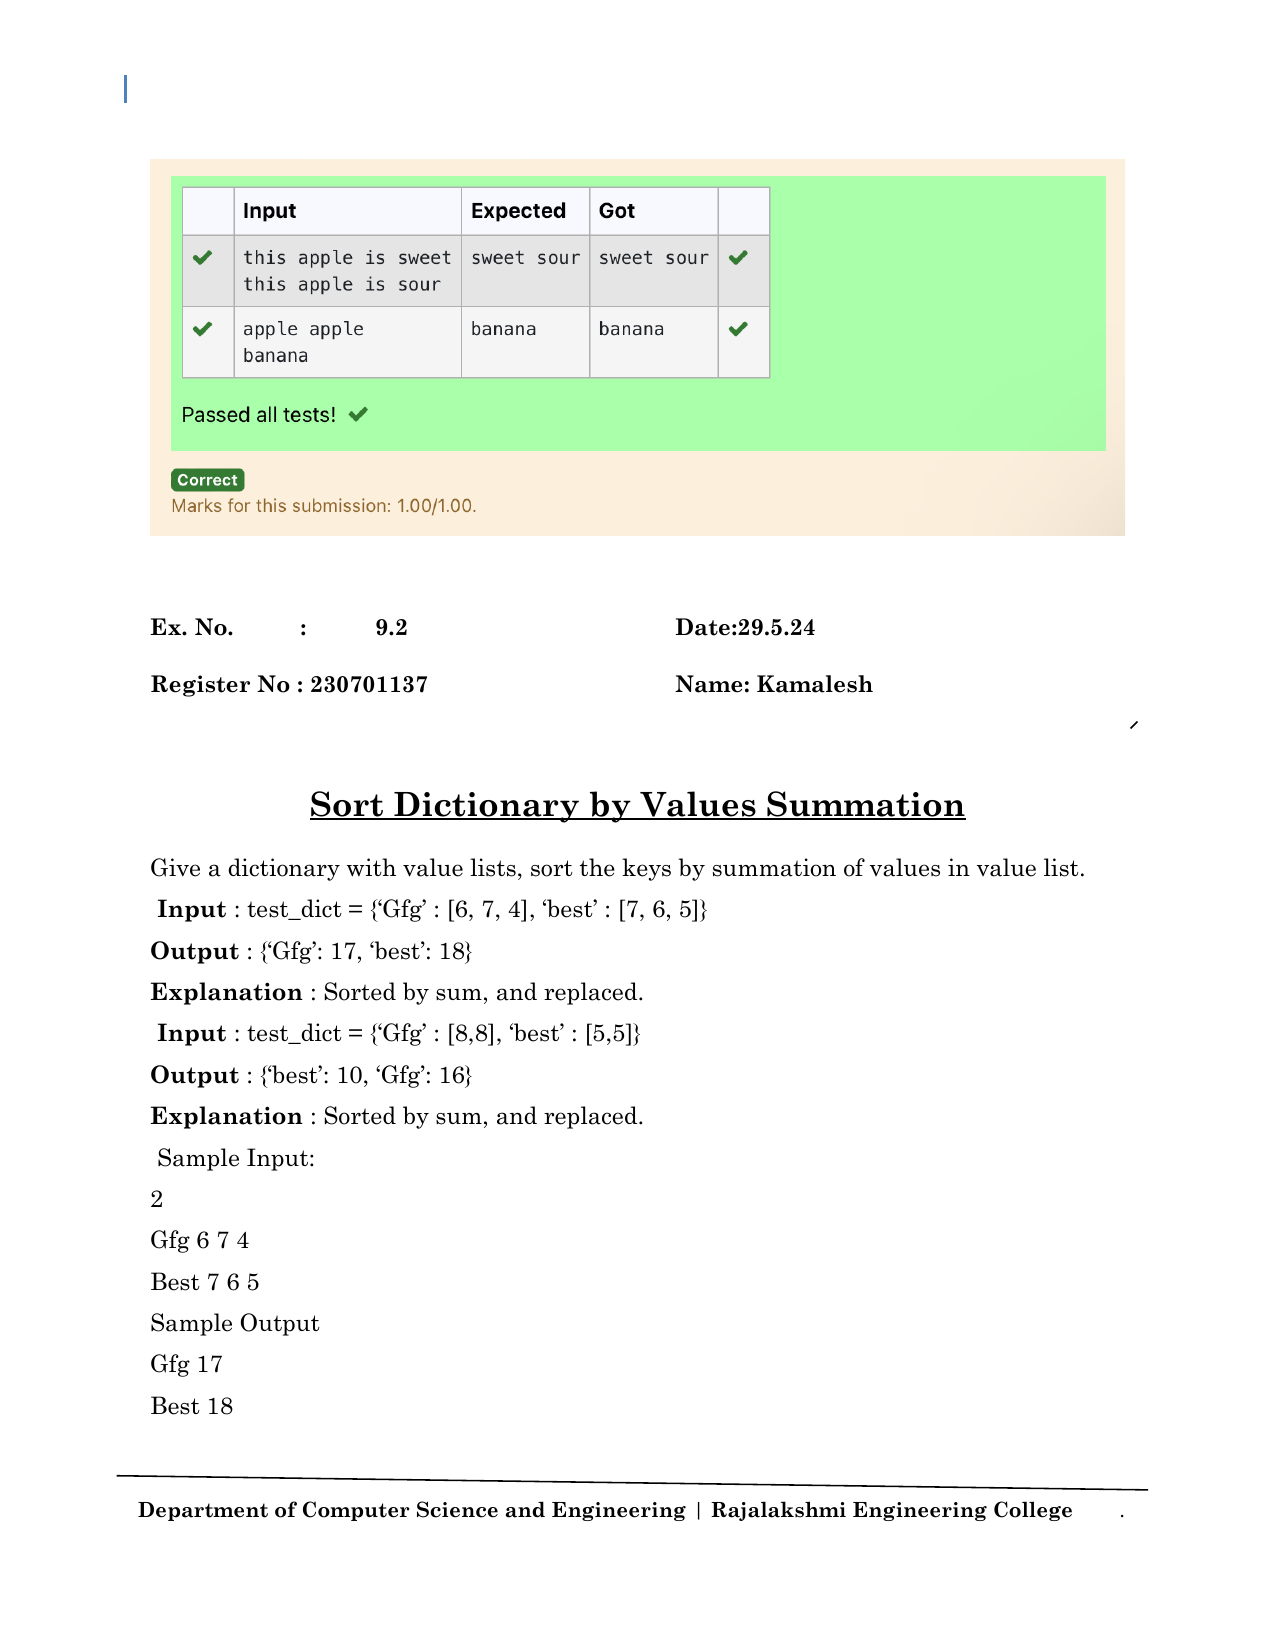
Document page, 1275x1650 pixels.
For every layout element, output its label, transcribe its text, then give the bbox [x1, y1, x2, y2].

text Explanation : Sorted by sum, and replaced. [150, 1101, 1125, 1130]
text Sample Input: [150, 1142, 1125, 1171]
text Best 7 6 5 [150, 1266, 1125, 1295]
picture [150, 150, 1125, 536]
text Sample Output [150, 1308, 1125, 1337]
text Gfg 17 [150, 1349, 1125, 1378]
text Input : test_dict = {‘Gfg’ : [8,8], ‘best’ : [5,5]} [150, 1018, 1125, 1047]
text Best 18 [150, 1390, 1125, 1419]
text Output : {‘Gfg’: 17, ‘best’: 18} [150, 936, 1125, 964]
text Output : {‘best’: 10, ‘Gfg’: 16} [150, 1059, 1125, 1088]
text Input : test_dict = {‘Gfg’ : [6, 7, 4], ‘best’ : [7, 6, 5]} [150, 894, 1125, 923]
text Ex. No. : 9.2 Date:29.5.24 [150, 613, 1125, 641]
text Give a dictionary with value lists, sort the keys by summation of values in value list. [150, 853, 1125, 882]
text 2 [150, 1184, 1125, 1212]
text Sort Dictionary by Values Summation [150, 783, 1125, 824]
text Register No : 230701137 Name: Kamalesh [150, 670, 1125, 698]
text Gfg 6 7 4 [150, 1225, 1125, 1254]
text Explanation : Sorted by sum, and replaced. [150, 977, 1125, 1006]
